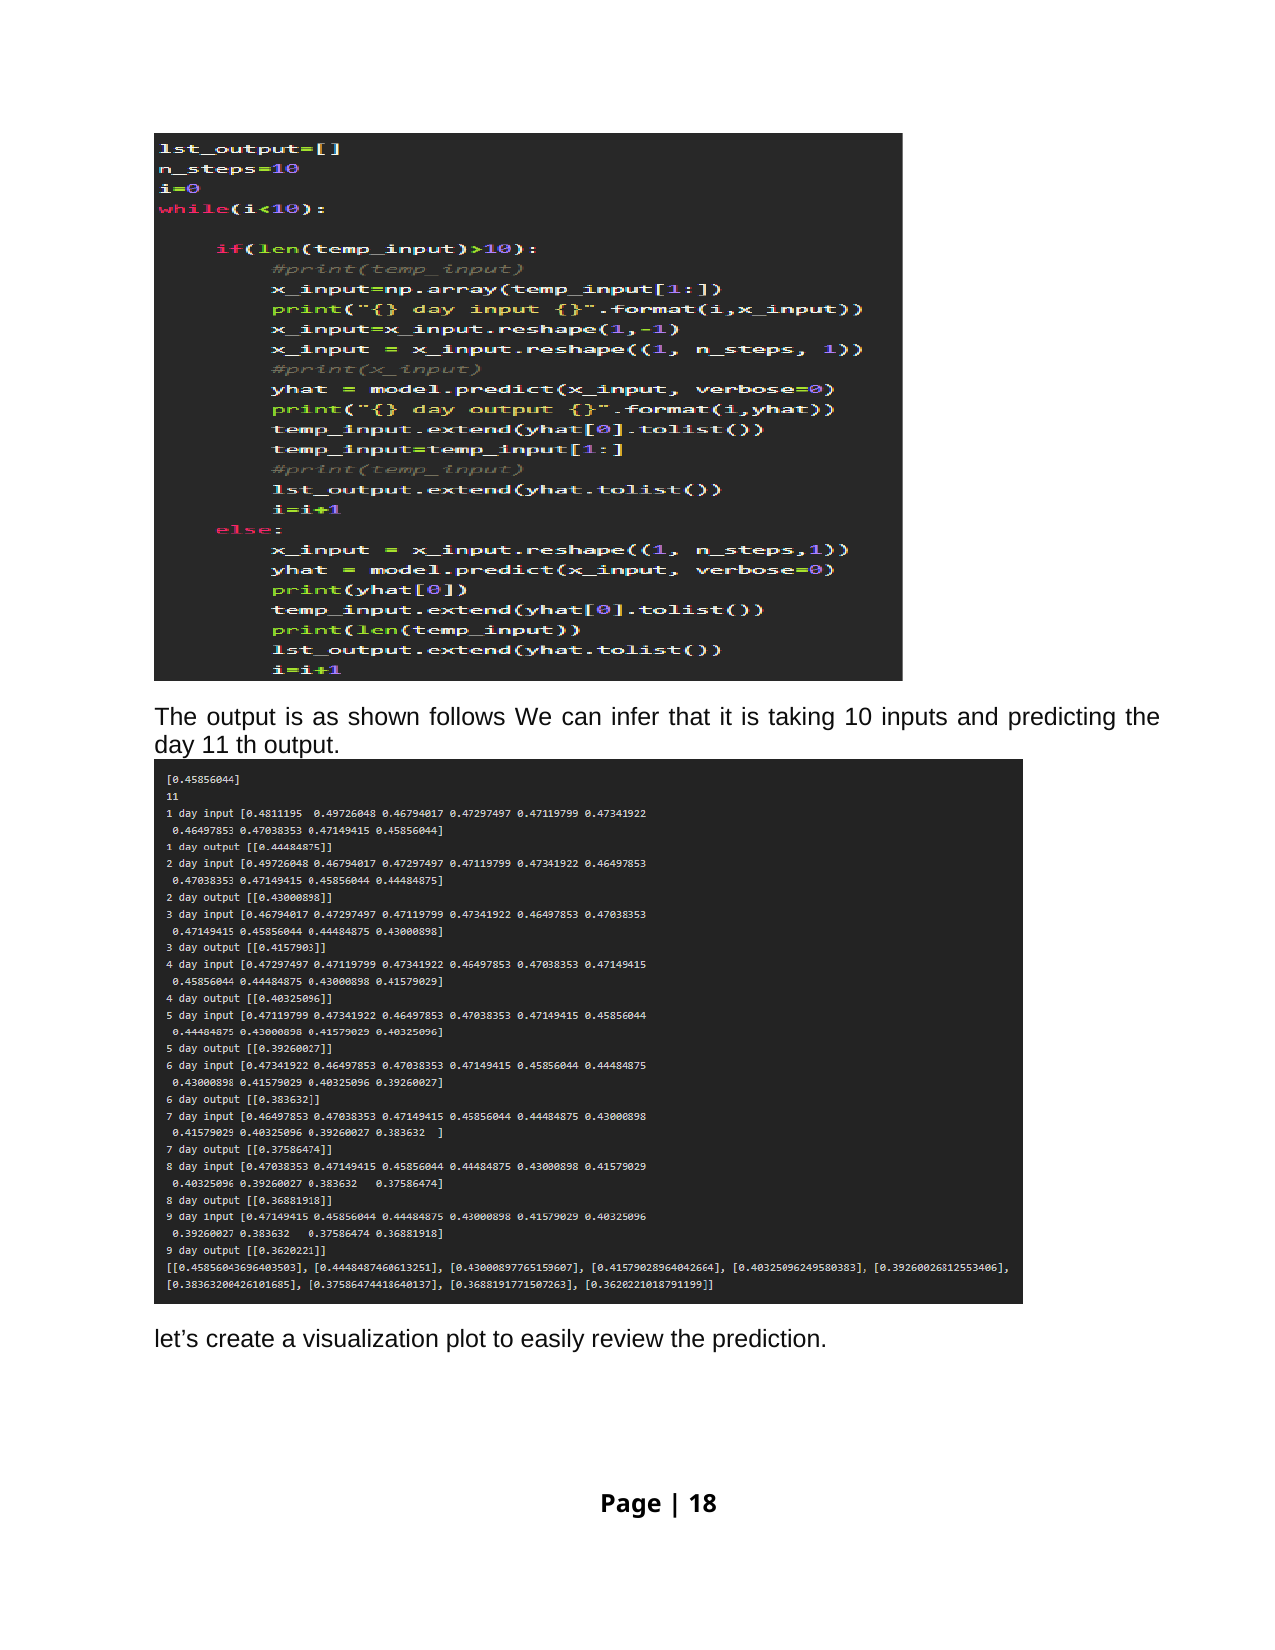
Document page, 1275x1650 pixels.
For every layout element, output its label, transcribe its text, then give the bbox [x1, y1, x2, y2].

text The output is as shown follows We can infer that it is taking 10 inputs and predicting the day 11 th output. [154, 702, 1162, 759]
picture [154, 759, 1023, 1304]
text let’s create a visualization plot to easily review the prediction. [154, 1324, 1162, 1353]
picture [154, 133, 903, 681]
